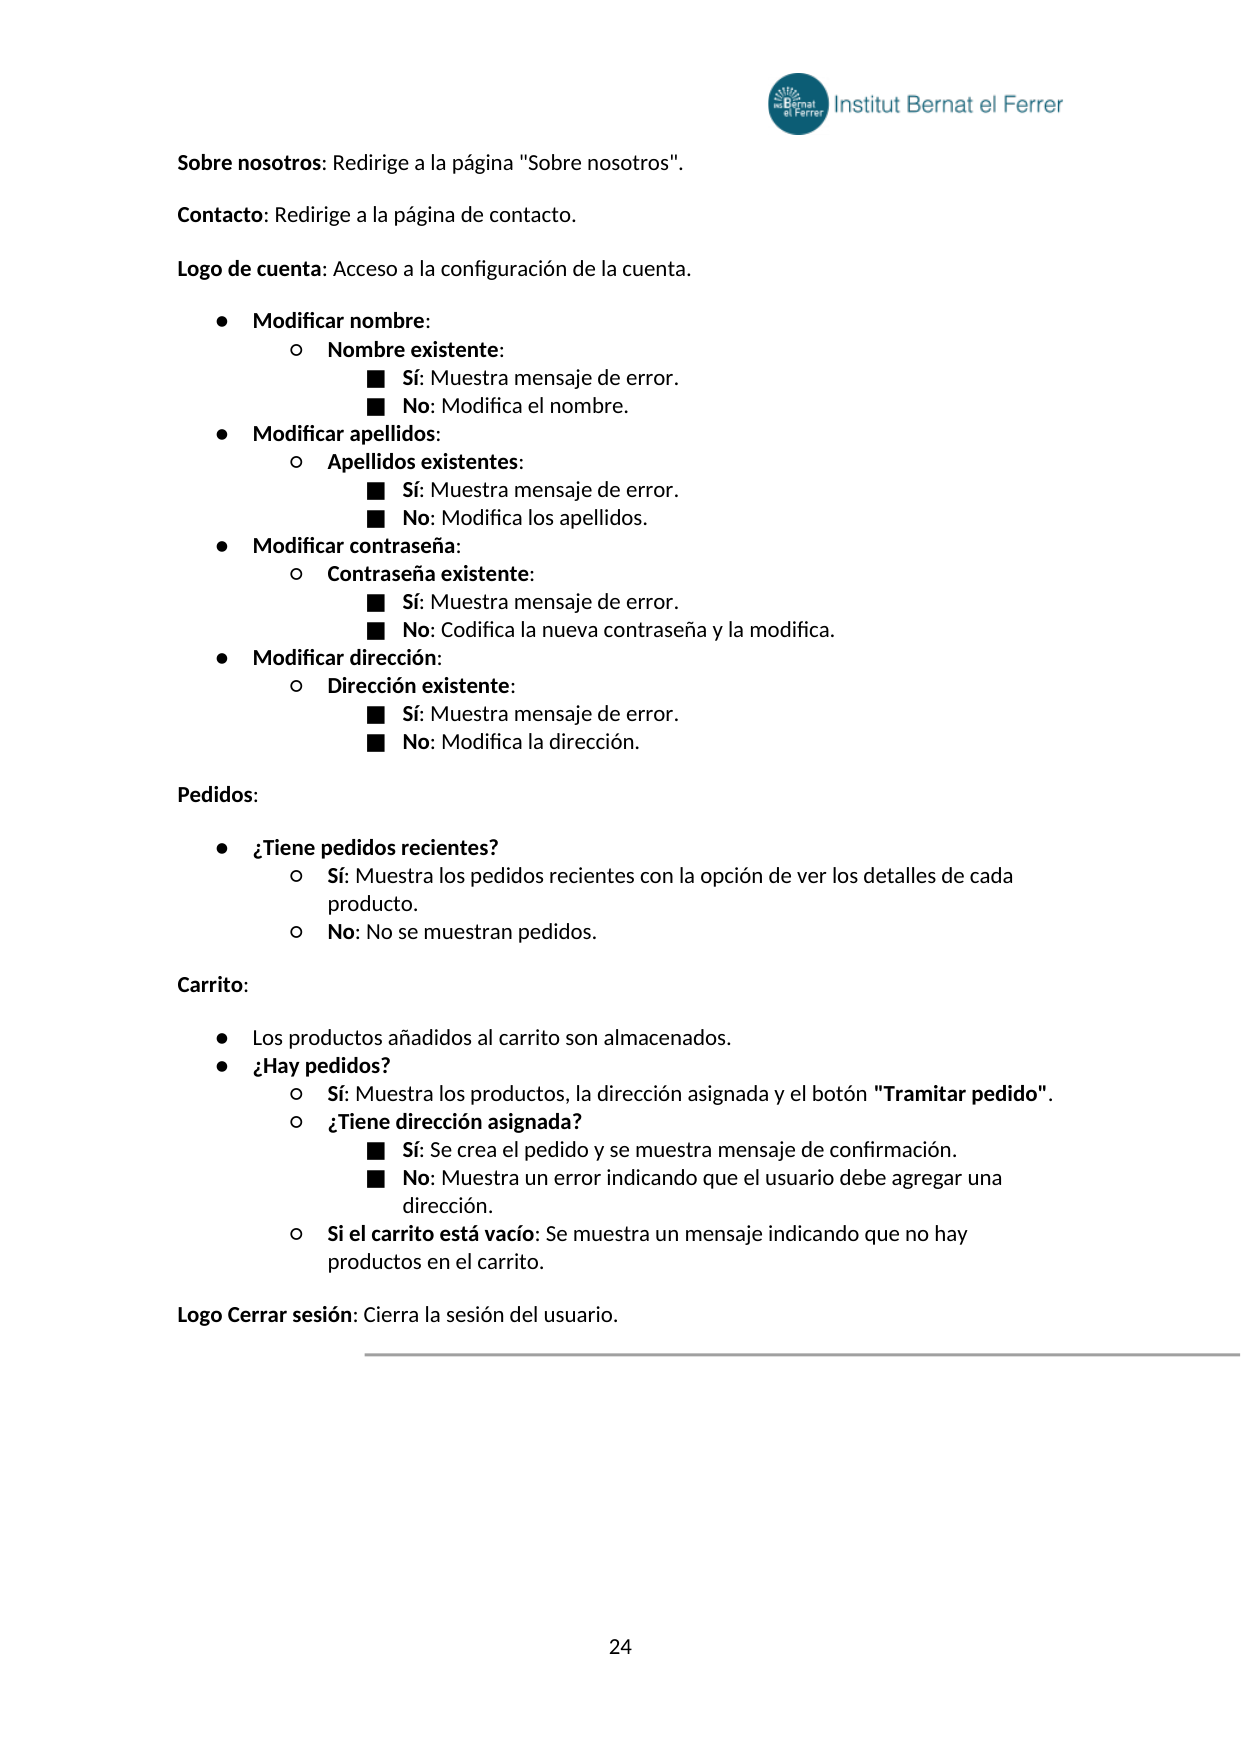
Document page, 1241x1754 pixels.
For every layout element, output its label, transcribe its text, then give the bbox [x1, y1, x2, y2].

list Si el carrito está vacío: Se muestra un mensaje indicando que no hay productos en el carrito. [290, 1219, 1063, 1275]
text Logo Cerrar sesión: Cierra la sesión del usuario. [177, 1300, 1063, 1328]
list Contraseña existente: [290, 559, 1063, 587]
text Logo de cuenta: Acceso a la configuración de la cuenta. [177, 254, 1063, 282]
list ¿Tiene dirección asignada? [290, 1107, 1063, 1135]
list Dirección existente: [290, 671, 1063, 699]
text Sobre nosotros: Redirige a la página "Sobre nosotros". [177, 148, 1063, 176]
list Sí: Muestra los productos, la dirección asignada y el botón "Tramitar pedido". [290, 1079, 1063, 1107]
picture [768, 73, 1064, 135]
list Sí: Muestra los pedidos recientes con la opción de ver los detalles de cada producto. [290, 861, 1063, 917]
text Pedidos: [177, 780, 1063, 808]
list Sí: Muestra mensaje de error. [365, 699, 1063, 727]
list Modificar nombre: [215, 307, 1063, 335]
list Sí: Se crea el pedido y se muestra mensaje de confirmación. [365, 1135, 1063, 1163]
text Carrito: [177, 970, 1063, 998]
list Modificar dirección: [215, 643, 1063, 671]
text Contacto: Redirige a la página de contacto. [177, 201, 1063, 229]
list No: Modifica el nombre. [365, 391, 1063, 419]
list Sí: Muestra mensaje de error. [365, 363, 1063, 391]
list Modificar apellidos: [215, 419, 1063, 447]
list Nombre existente: [290, 335, 1063, 363]
list Modificar contraseña: [215, 531, 1063, 559]
list No: Muestra un error indicando que el usuario debe agregar una dirección. [365, 1163, 1063, 1219]
list Los productos añadidos al carrito son almacenados. [215, 1023, 1063, 1051]
list Sí: Muestra mensaje de error. [365, 475, 1063, 503]
list No: Modifica los apellidos. [365, 503, 1063, 531]
list Sí: Muestra mensaje de error. [365, 587, 1063, 615]
list ¿Tiene pedidos recientes? [215, 833, 1063, 861]
list No: Codifica la nueva contraseña y la modifica. [365, 615, 1063, 643]
list No: Modifica la dirección. [365, 727, 1063, 755]
list ¿Hay pedidos? [215, 1051, 1063, 1079]
list No: No se muestran pedidos. [290, 917, 1063, 945]
list Apellidos existentes: [290, 447, 1063, 475]
